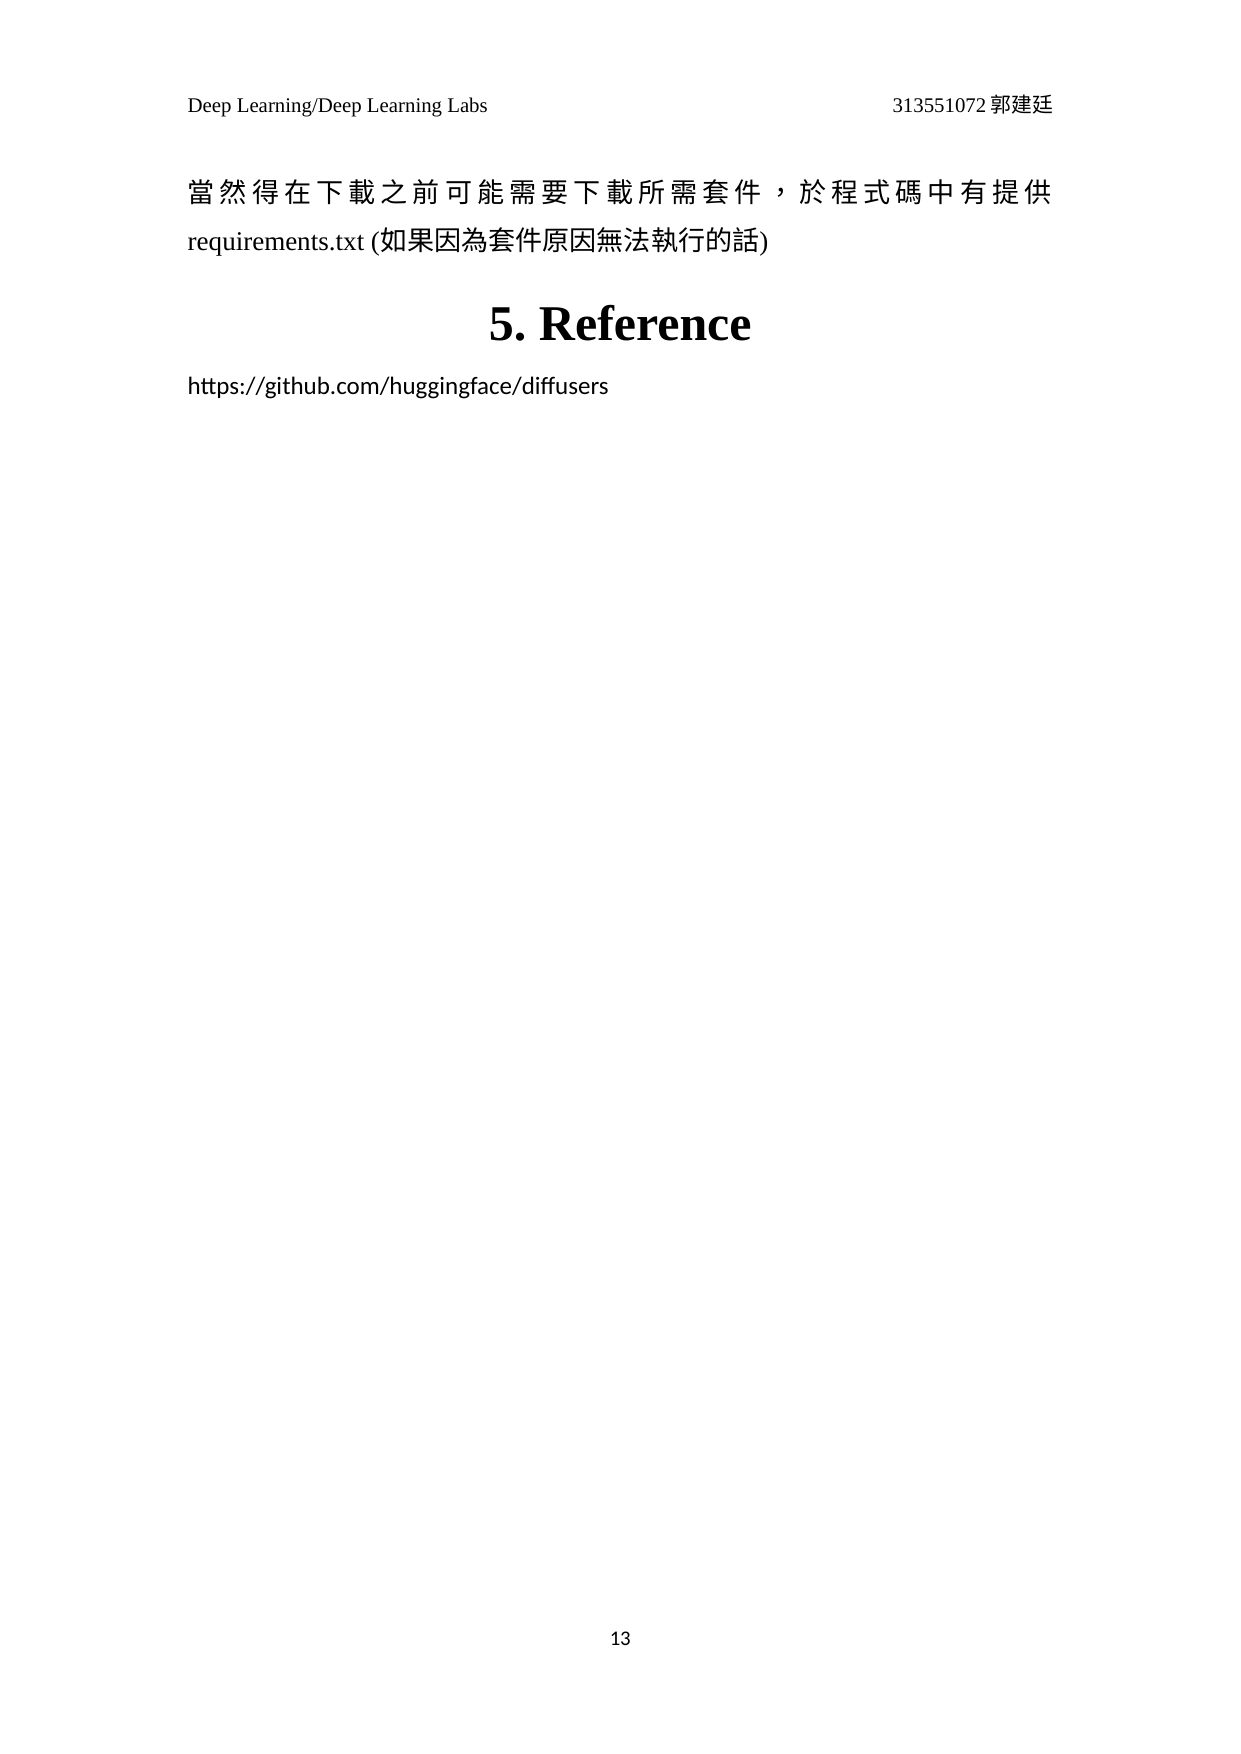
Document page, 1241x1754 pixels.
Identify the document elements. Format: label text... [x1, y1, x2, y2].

text 當然得在下載之前可能需要下載所需套件，於程式碼中有提供requirements.txt (如果因為套件原因無法執行的話) [187, 164, 1053, 260]
text https://github.com/huggingface/diffusers [187, 367, 1053, 404]
text 5. Reference [187, 285, 1053, 360]
